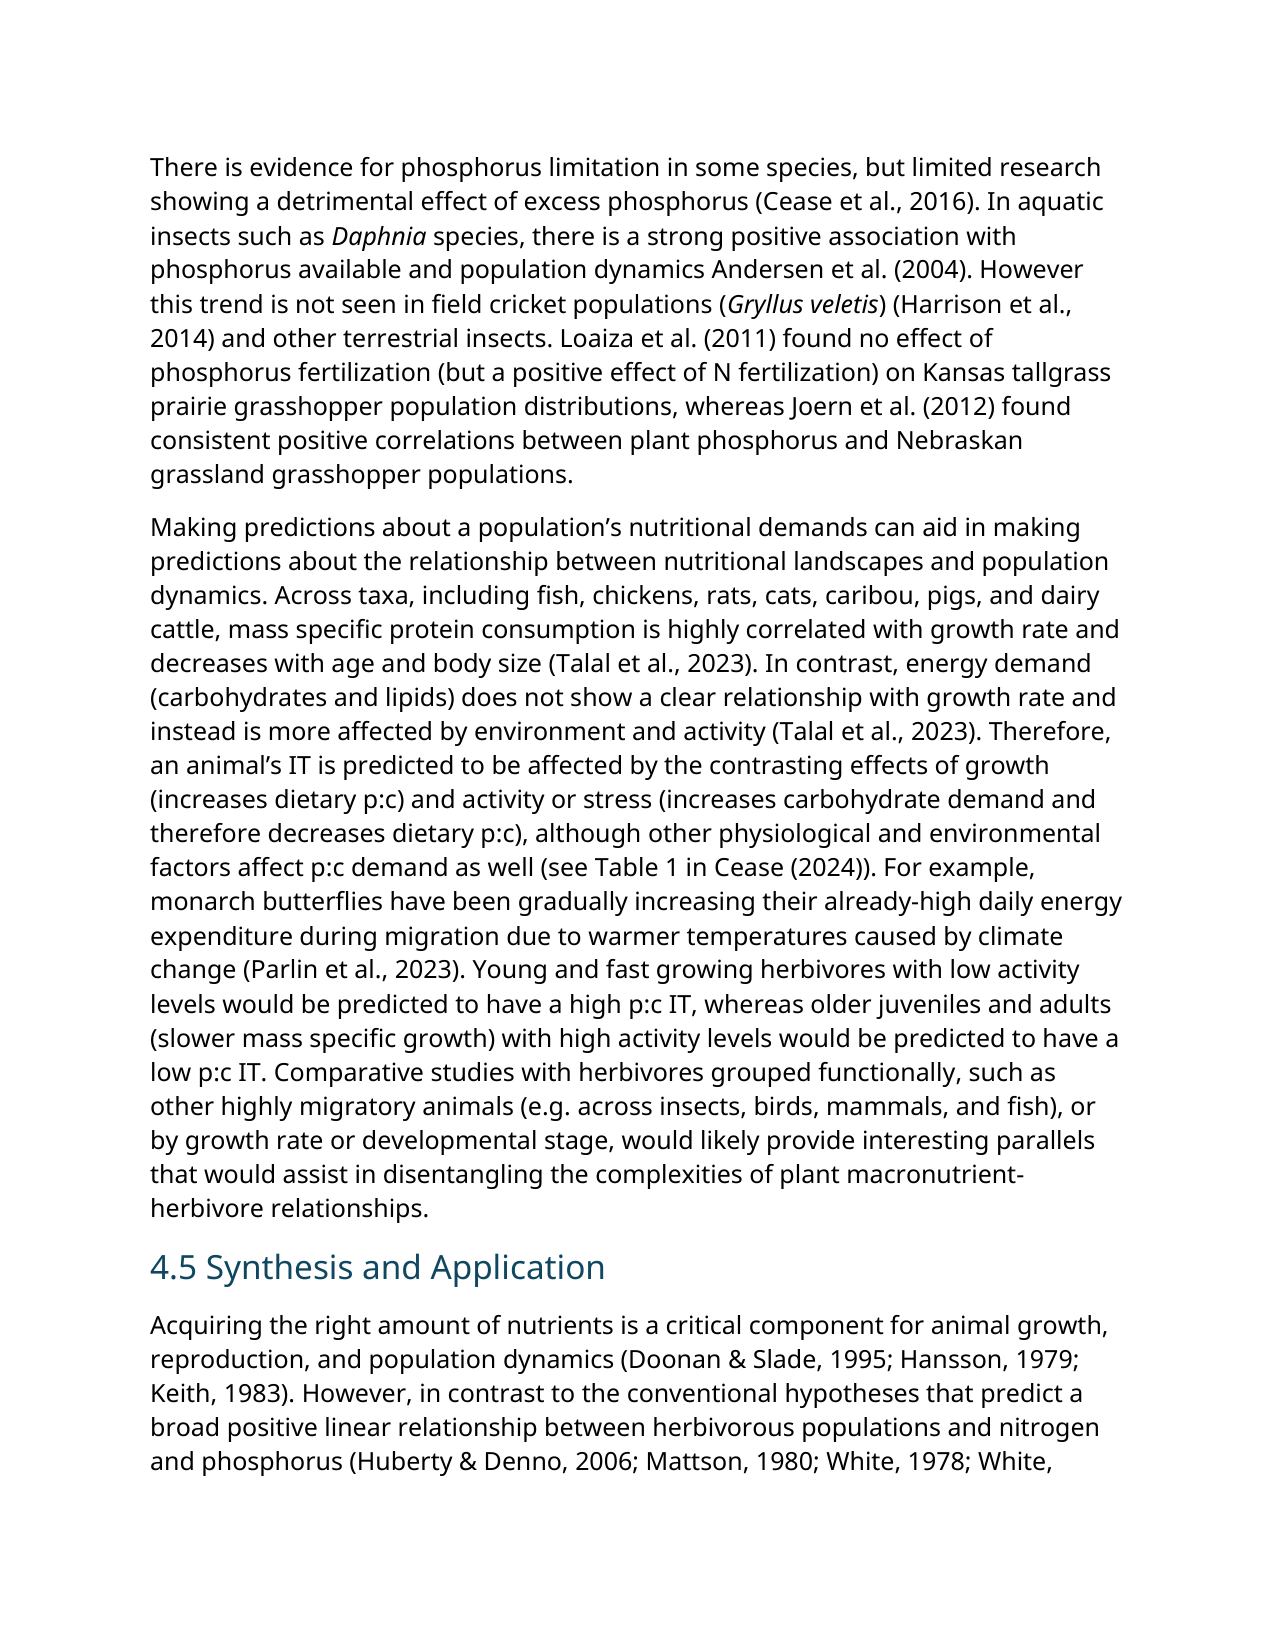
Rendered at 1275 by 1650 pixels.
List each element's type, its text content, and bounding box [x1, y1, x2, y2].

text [150, 1308, 1125, 1478]
text Making predictions about a population’s nutritional demands can aid in making predictions about the relationship between nutritional landscapes and population dynamics. Across taxa, including fish, chickens, rats, cats, caribou, pigs, and dairy cattle, mass specific protein consumption is highly correlated with growth rate and decreases with age and body size (Talal et al., 2023). In contrast, energy demand (carbohydrates and lipids) does not show a clear relationship with growth rate and instead is more affected by environment and activity (Talal et al., 2023). Therefore, an animal’s IT is predicted to be affected by the contrasting effects of growth (increases dietary p:c) and activity or stress (increases carbohydrate demand and therefore decreases dietary p:c), although other physiological and environmental factors affect p:c demand as well (see Table 1 in Cease (2024)). For example, monarch butterflies have been gradually increasing their already-high daily energy expenditure during migration due to warmer temperatures caused by climate change (Parlin et al., 2023). Young and fast growing herbivores with low activity levels would be predicted to have a high p:c IT, whereas older juveniles and adults (slower mass specific growth) with high activity levels would be predicted to have a low p:c IT. Comparative studies with herbivores grouped functionally, such as other highly migratory animals (e.g. across insects, birds, mammals, and fish), or by growth rate or developmental stage, would likely provide interesting parallels that would assist in disentangling the complexities of plant macronutrient-herbivore relationships. [150, 509, 1125, 1225]
subtitle 4.5 Synthesis and Application [150, 1243, 1125, 1289]
text There is evidence for phosphorus limitation in some species, but limited research showing a detrimental effect of excess phosphorus (Cease et al., 2016). In aquatic insects such as Daphnia species, there is a strong positive association with phosphorus available and population dynamics Andersen et al. (2004). However this trend is not seen in field cricket populations (Gryllus veletis) (Harrison et al., 2014) and other terrestrial insects. Loaiza et al. (2011) found no effect of phosphorus fertilization (but a positive effect of N fertilization) on Kansas tallgrass prairie grasshopper population distributions, whereas Joern et al. (2012) found consistent positive correlations between plant phosphorus and Nebraskan grassland grasshopper populations. [150, 150, 1125, 491]
